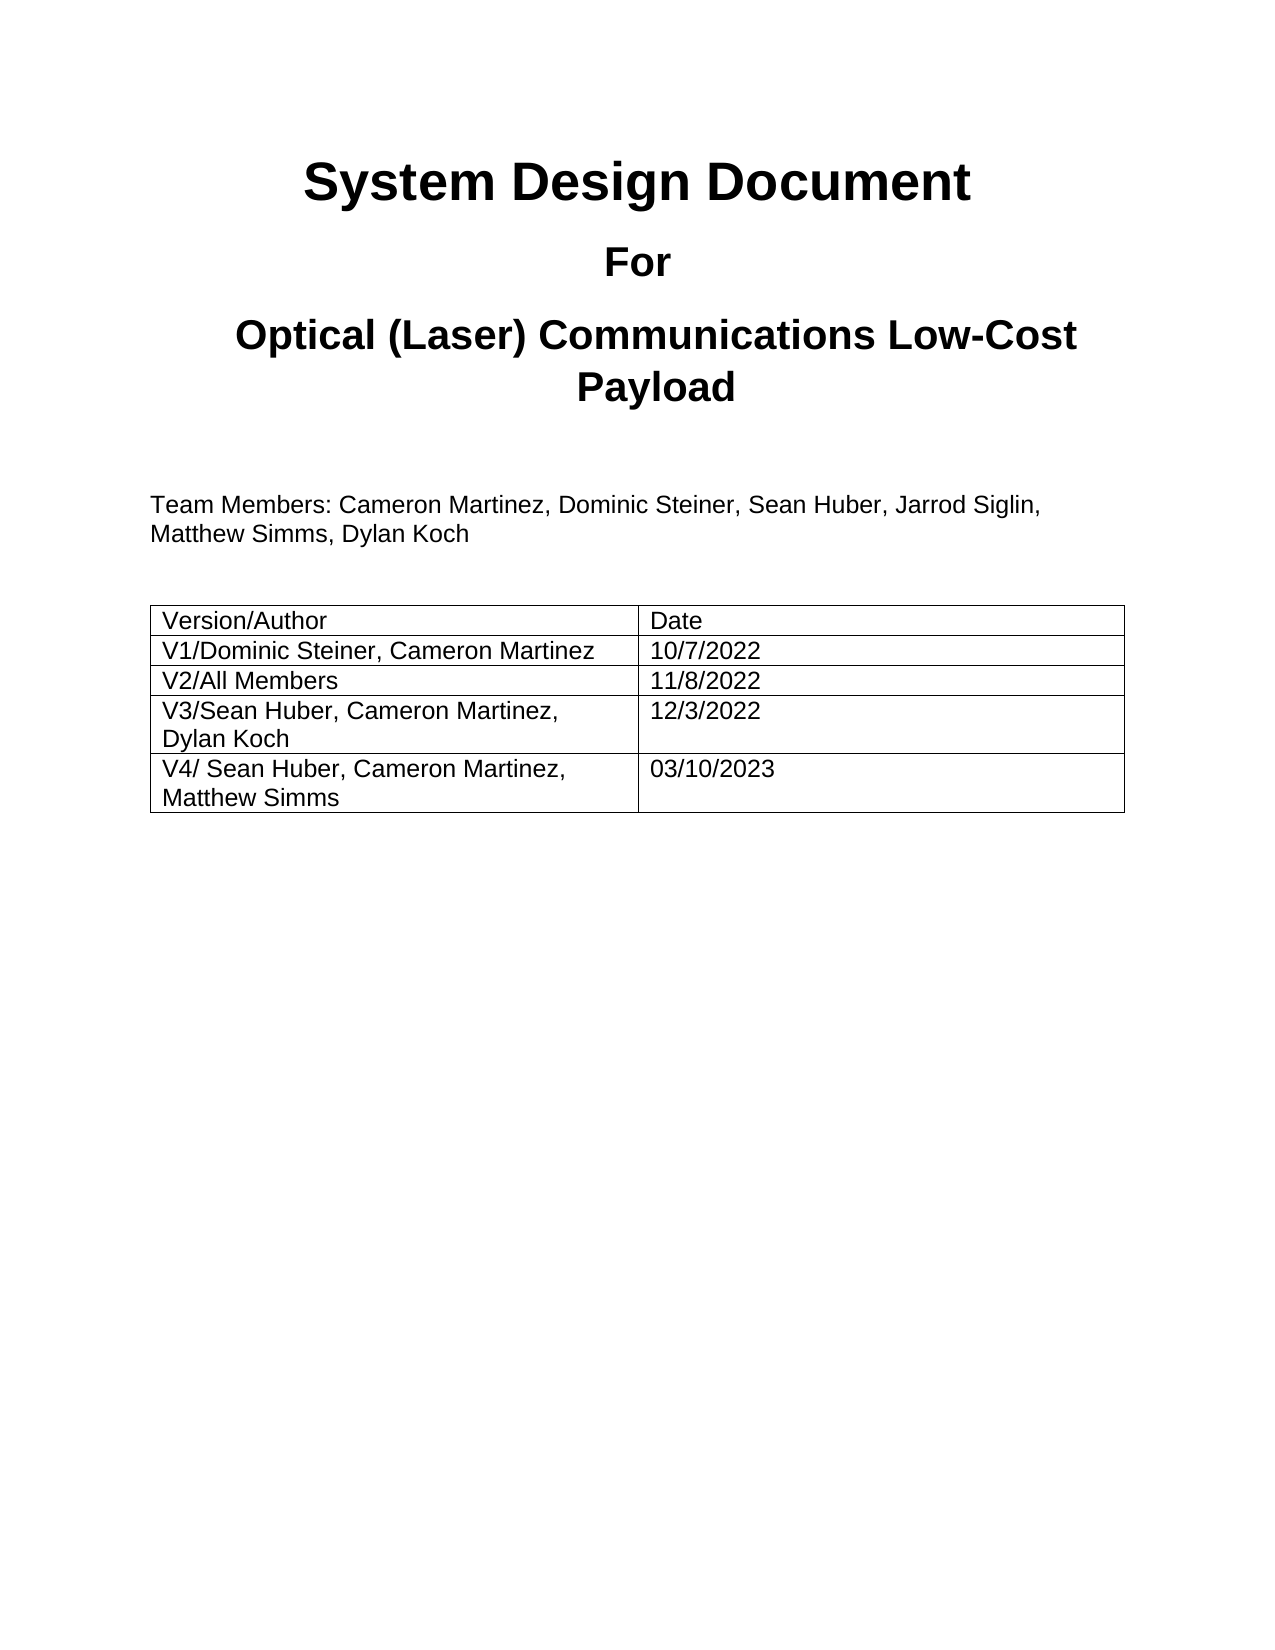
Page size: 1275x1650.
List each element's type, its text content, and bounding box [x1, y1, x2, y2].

text Optical (Laser) Communications Low-Cost Payload [225, 310, 1087, 410]
table_cell V4/ Sean Huber, Cameron Martinez, Matthew Simms [151, 754, 638, 812]
table_cell 11/8/2022 [639, 666, 1124, 694]
table_cell 12/3/2022 [639, 696, 1124, 753]
table_header Version/Author [151, 606, 638, 635]
table_header Date [639, 606, 1124, 635]
table_cell 10/7/2022 [639, 636, 1124, 665]
table_cell V2/All Members [151, 666, 638, 694]
text System Design Document [150, 150, 1125, 212]
table_cell 03/10/2023 [639, 754, 1124, 812]
table_cell V1/Dominic Steiner, Cameron Martinez [151, 636, 638, 665]
text For [150, 237, 1125, 285]
table_cell V3/Sean Huber, Cameron Martinez, Dylan Koch [151, 696, 638, 753]
text Team Members: Cameron Martinez, Dominic Steiner, Sean Huber, Jarrod Siglin, Matthew Simms, Dylan Koch [150, 490, 1125, 548]
